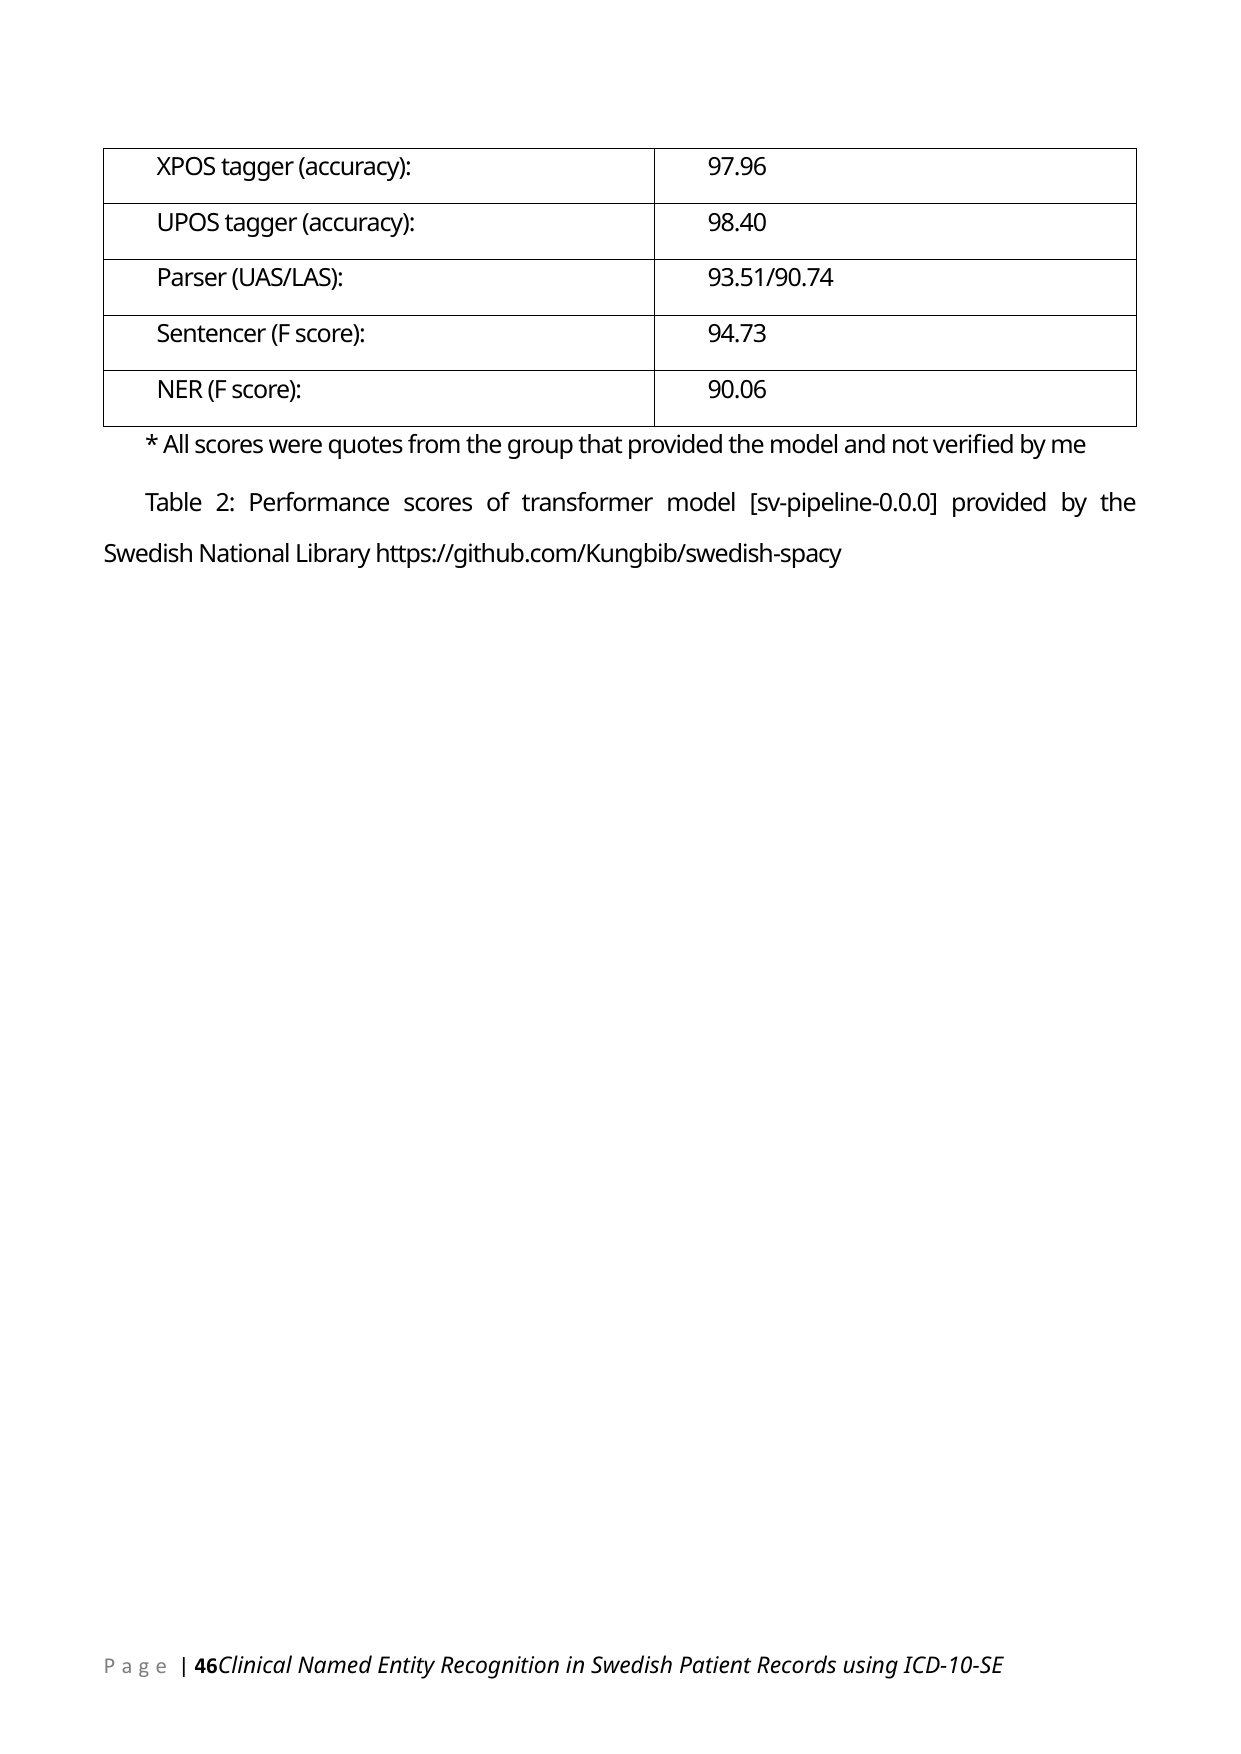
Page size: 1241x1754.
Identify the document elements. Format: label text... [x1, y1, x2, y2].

table_cell 98.40 [655, 204, 1136, 259]
table_cell Parser (UAS/LAS): [104, 260, 654, 314]
table_cell 94.73 [655, 316, 1136, 370]
table_cell Sentencer (F score): [104, 316, 654, 370]
table_header XPOS tagger (accuracy): [104, 149, 654, 203]
text * All scores were quotes from the group that provided the model and not verified by me [103, 427, 1137, 461]
table_cell 90.06 [655, 371, 1136, 426]
table_cell NER (F score): [104, 371, 654, 426]
text Table 2: Performance scores of transformer model [sv-pipeline-0.0.0] provided by the Swedish National Library https://github.com/Kungbib/swedish-spacy [103, 484, 1137, 569]
table_header 97.96 [655, 149, 1136, 203]
table_cell 93.51/90.74 [655, 260, 1136, 314]
table_cell UPOS tagger (accuracy): [104, 204, 654, 259]
